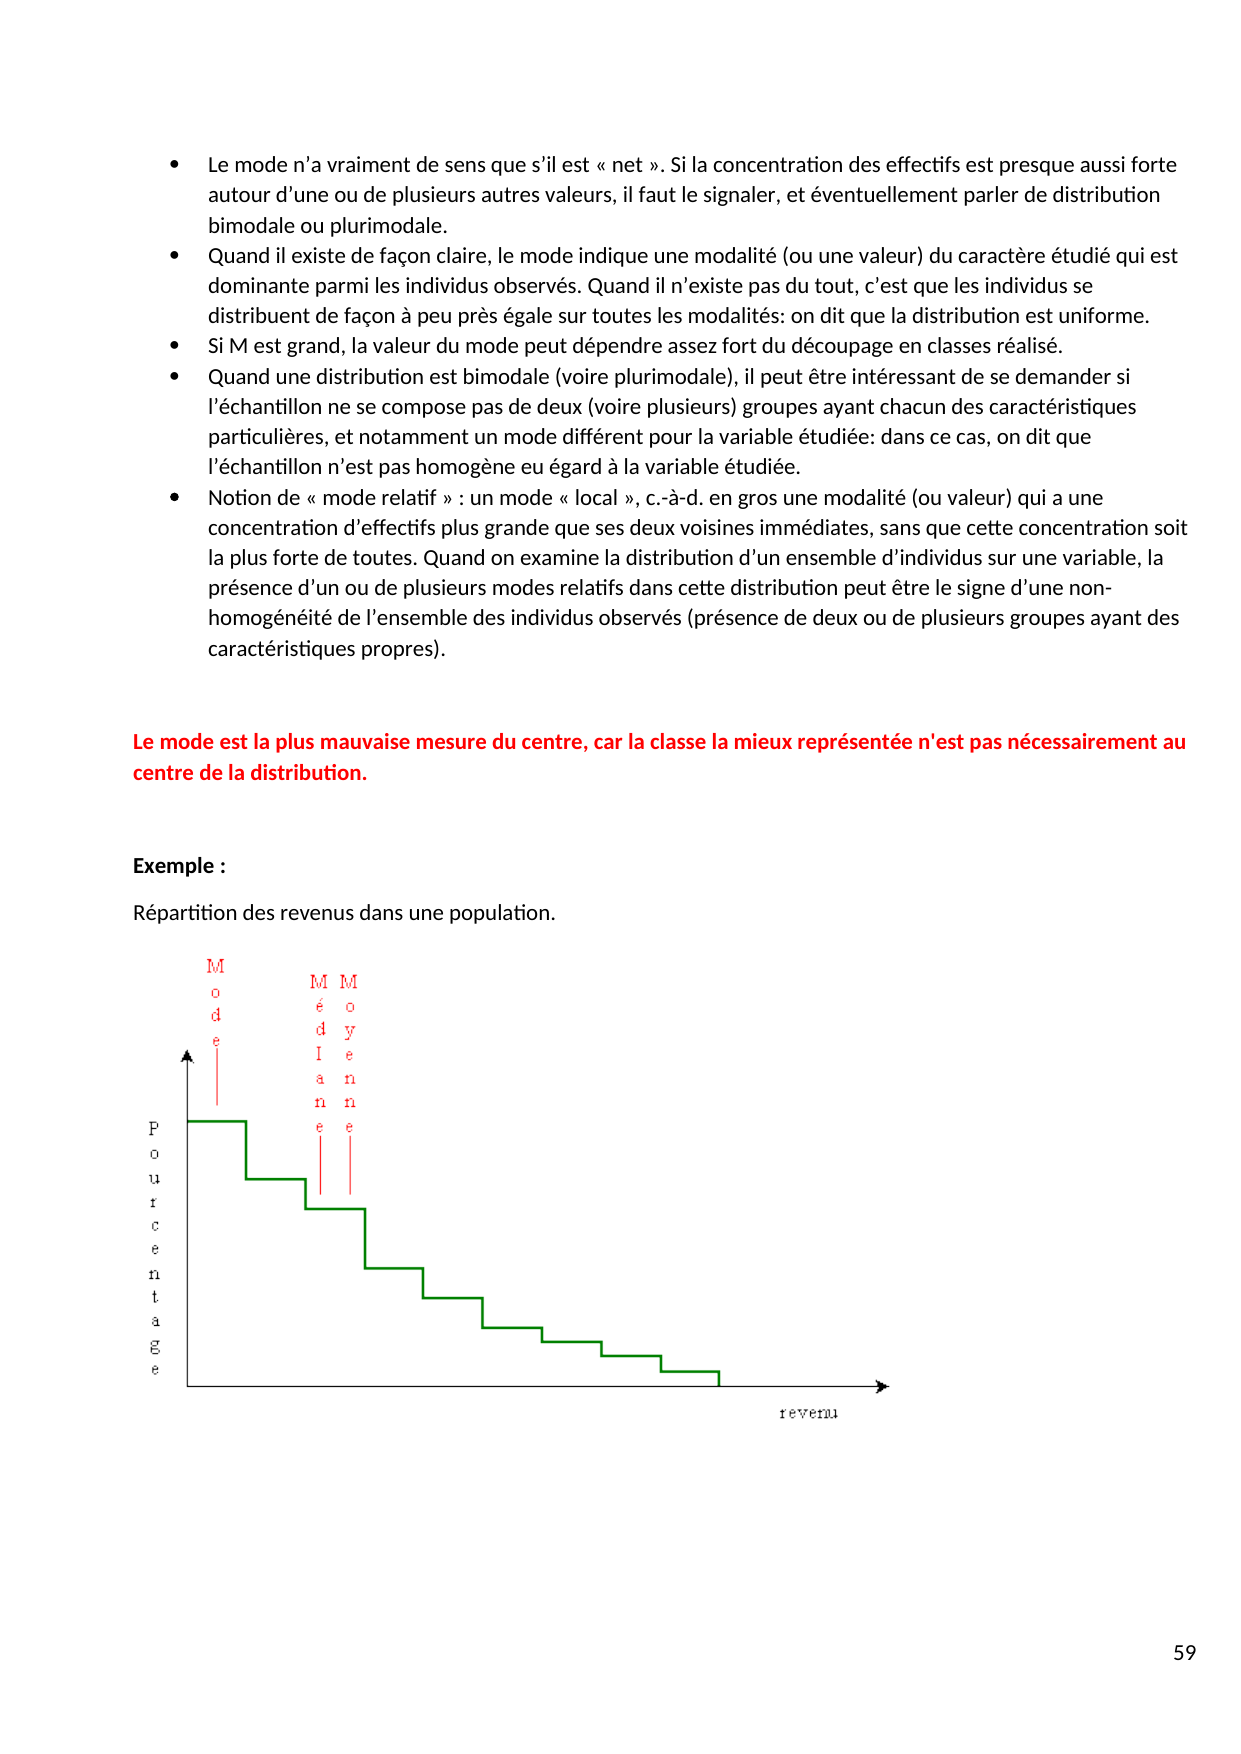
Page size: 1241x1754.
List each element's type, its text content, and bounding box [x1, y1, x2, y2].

text Exemple : [133, 851, 1196, 879]
list Quand il existe de façon claire, le mode indique une modalité (ou une valeur) du caractère étudié qui est dominante parmi les individus observés. Quand il n’existe pas du tout, c’est que les individus se distribuent de façon à peu près égale sur toutes les modalités: on dit que la distribution est uniforme. [170, 241, 1196, 329]
text Répartition des revenus dans une population. [133, 898, 1196, 926]
text Le mode est la plus mauvaise mesure du centre, car la classe la mieux représentée n'est pas nécessairement au centre de la distribution. [133, 727, 1196, 786]
list Le mode n’a vraiment de sens que s’il est « net ». Si la concentration des effectifs est presque aussi forte autour d’une ou de plusieurs autres valeurs, il faut le signaler, et éventuellement parler de distribution bimodale ou plurimodale. [170, 150, 1196, 239]
list Quand une distribution est bimodale (voire plurimodale), il peut être intéressant de se demander si l’échantillon ne se compose pas de deux (voire plusieurs) groupes ayant chacun des caractéristiques particulières, et notamment un mode différent pour la variable étudiée: dans ce cas, on dit que l’échantillon n’est pas homogène eu égard à la variable étudiée. [170, 362, 1196, 480]
picture [132, 945, 893, 1436]
list Si M est grand, la valeur du mode peut dépendre assez fort du découpage en classes réalisé. [170, 332, 1196, 359]
list Notion de « mode relatif » : un mode « local », c.-à-d. en gros une modalité (ou valeur) qui a une concentration d’effectifs plus grande que ses deux voisines immédiates, sans que cette concentration soit la plus forte de toutes. Quand on examine la distribution d’un ensemble d’individus sur une variable, la présence d’un ou de plusieurs modes relatifs dans cette distribution peut être le signe d’une non-homogénéité de l’ensemble des individus observés (présence de deux ou de plusieurs groupes ayant des caractéristiques propres). [170, 483, 1196, 662]
